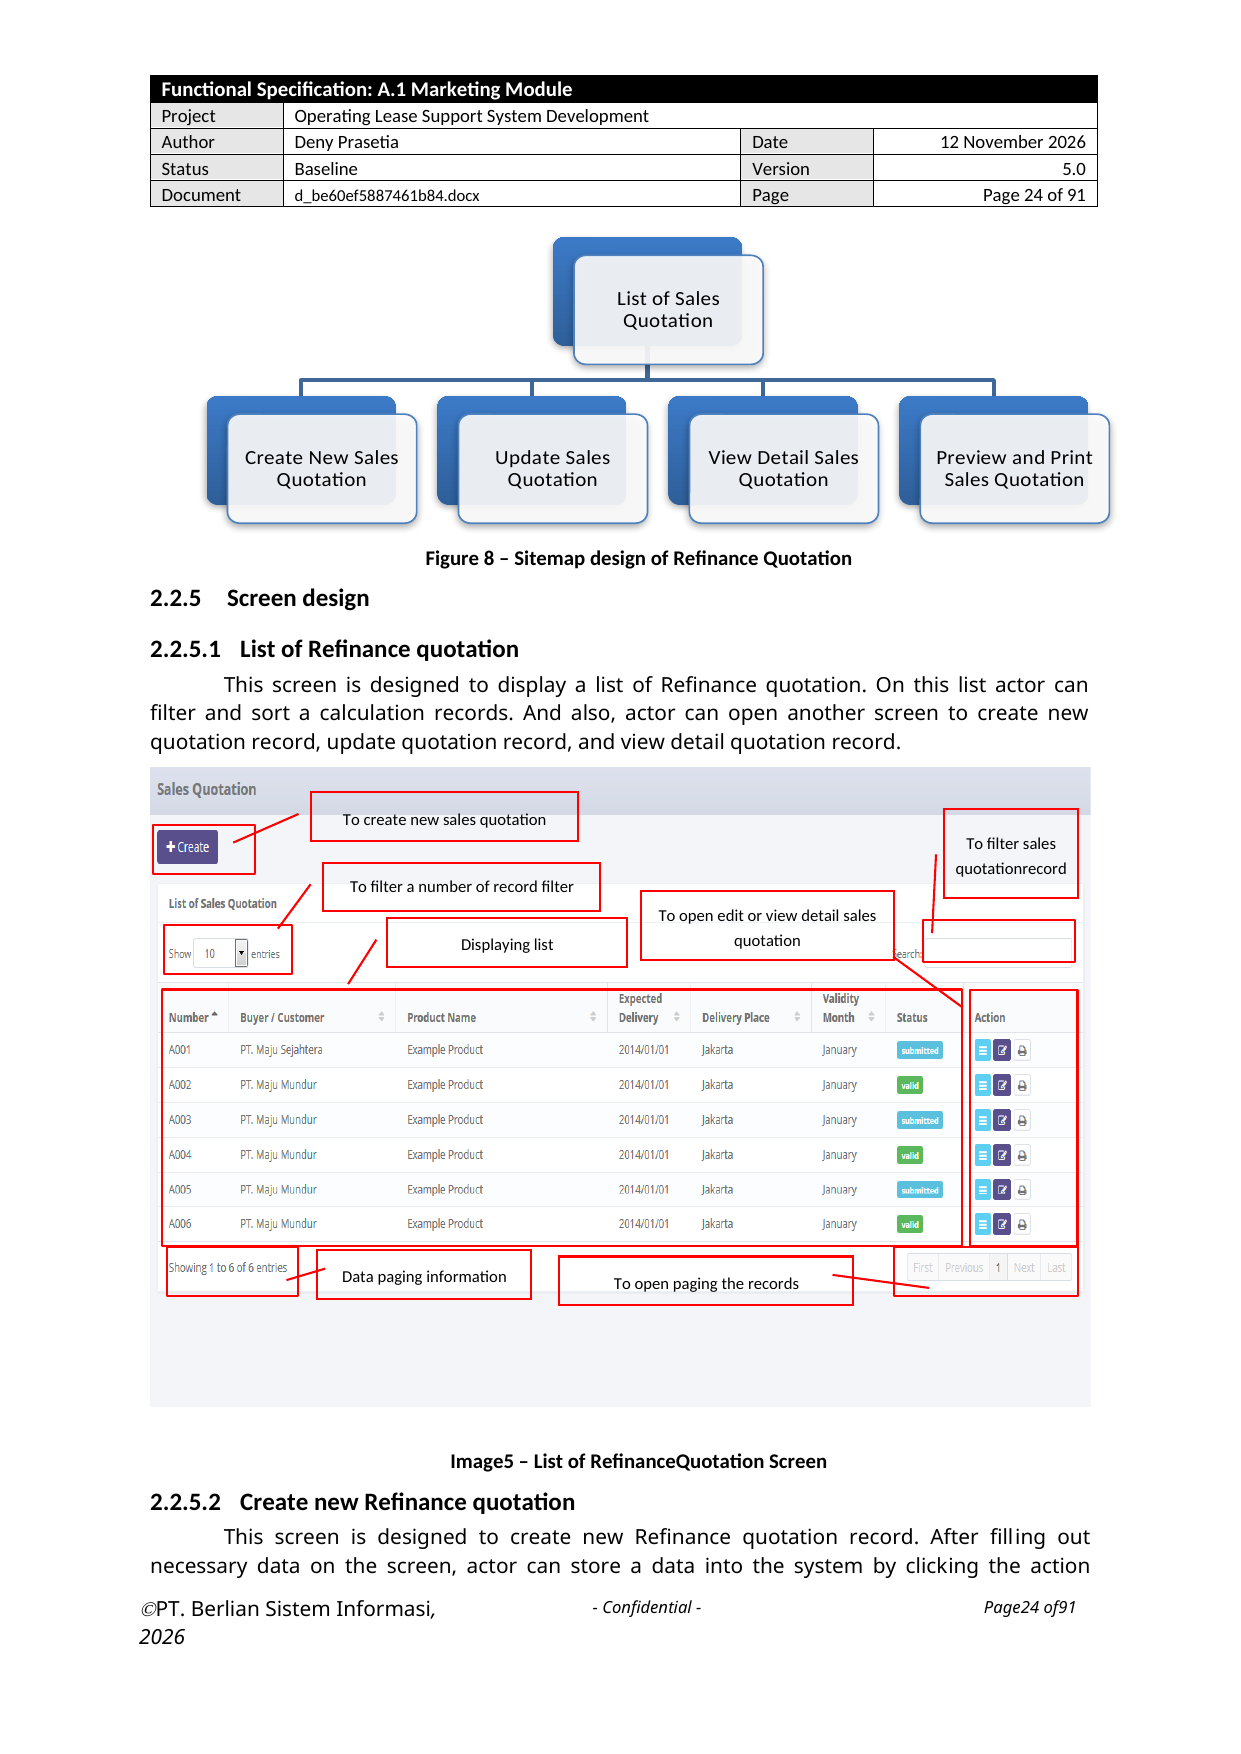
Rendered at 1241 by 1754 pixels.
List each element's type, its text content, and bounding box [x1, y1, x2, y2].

text Image5 – List of RefinanceQuotation Screen [187, 1448, 1090, 1473]
subtitle List of Refinance quotation [150, 633, 1090, 664]
subtitle Screen design [150, 583, 1090, 613]
text Figure 8 – Sitemap design of Refinance Quotation [187, 545, 1090, 570]
picture [150, 767, 1091, 1407]
text This screen is designed to display a list of Refinance quotation. On this list actor can filter and sort a calculation records. And also, actor can open another screen to create new quotation record, update quotation record, and view detail quotation record. [150, 670, 1090, 755]
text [150, 1522, 1090, 1579]
subtitle Create new Refinance quotation [150, 1486, 1090, 1516]
